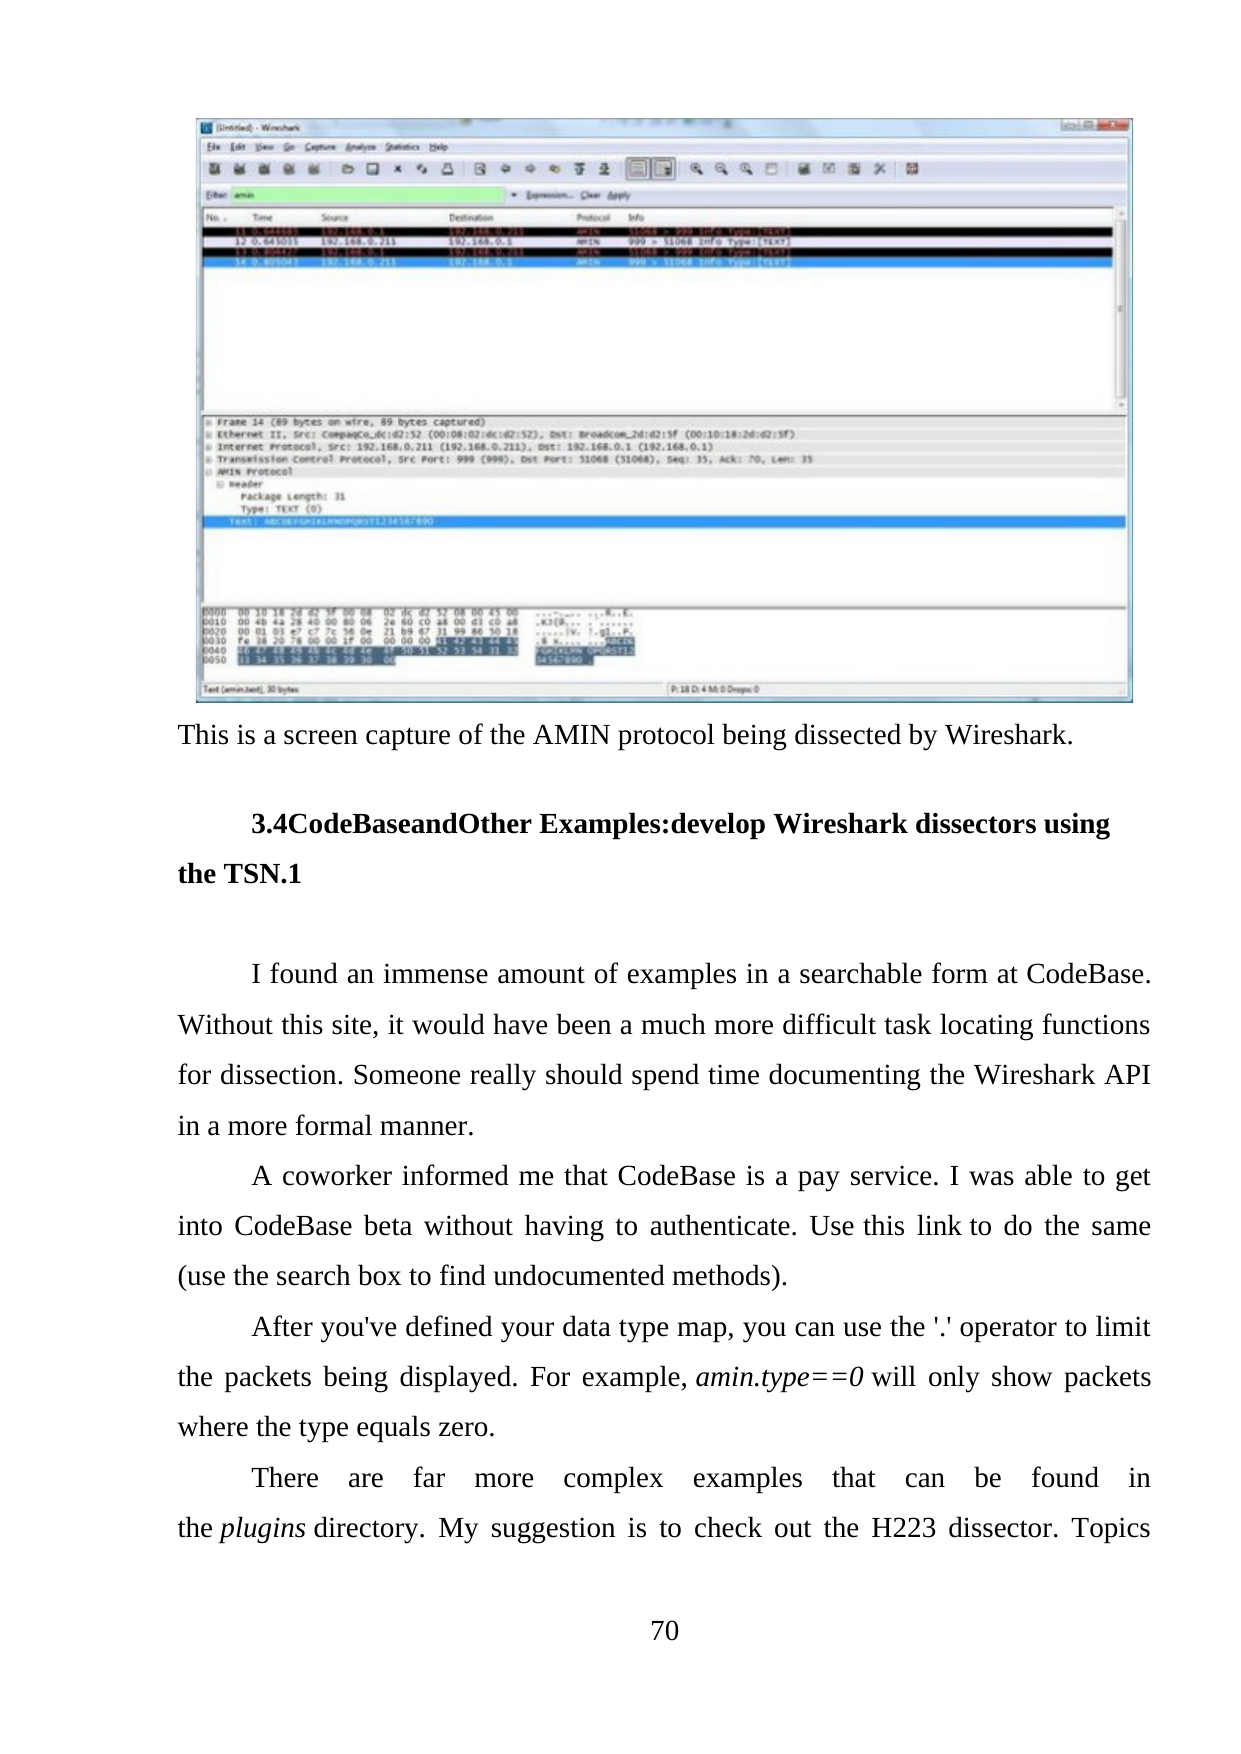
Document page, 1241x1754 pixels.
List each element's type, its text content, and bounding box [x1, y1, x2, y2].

subtitle 3.4CodeBaseandOther Examples:develop Wireshark dissectors using the TSN.1 [177, 806, 1152, 889]
text I found an immense amount of examples in a searchable form at CodeBase. Without this site, it would have been a much more difficult task locating functions for dissection. Someone really should spend time documenting the Wireshark API in a more formal manner. [177, 957, 1152, 1141]
text This is a screen capture of the AMIN protocol being dissected by Wireshark. [177, 717, 1152, 750]
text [177, 1460, 1152, 1544]
picture [195, 118, 1134, 703]
text A coworker informed me that CodeBase is a pay service. I was able to get into CodeBase beta without having to authenticate. Use this link to do the same (use the search box to find undocumented methods). [177, 1158, 1152, 1292]
text After you've defined your data type map, you can use the '.' operator to limit the packets being displayed. For example, amin.type==0 will only show packets where the type equals zero. [177, 1309, 1152, 1443]
